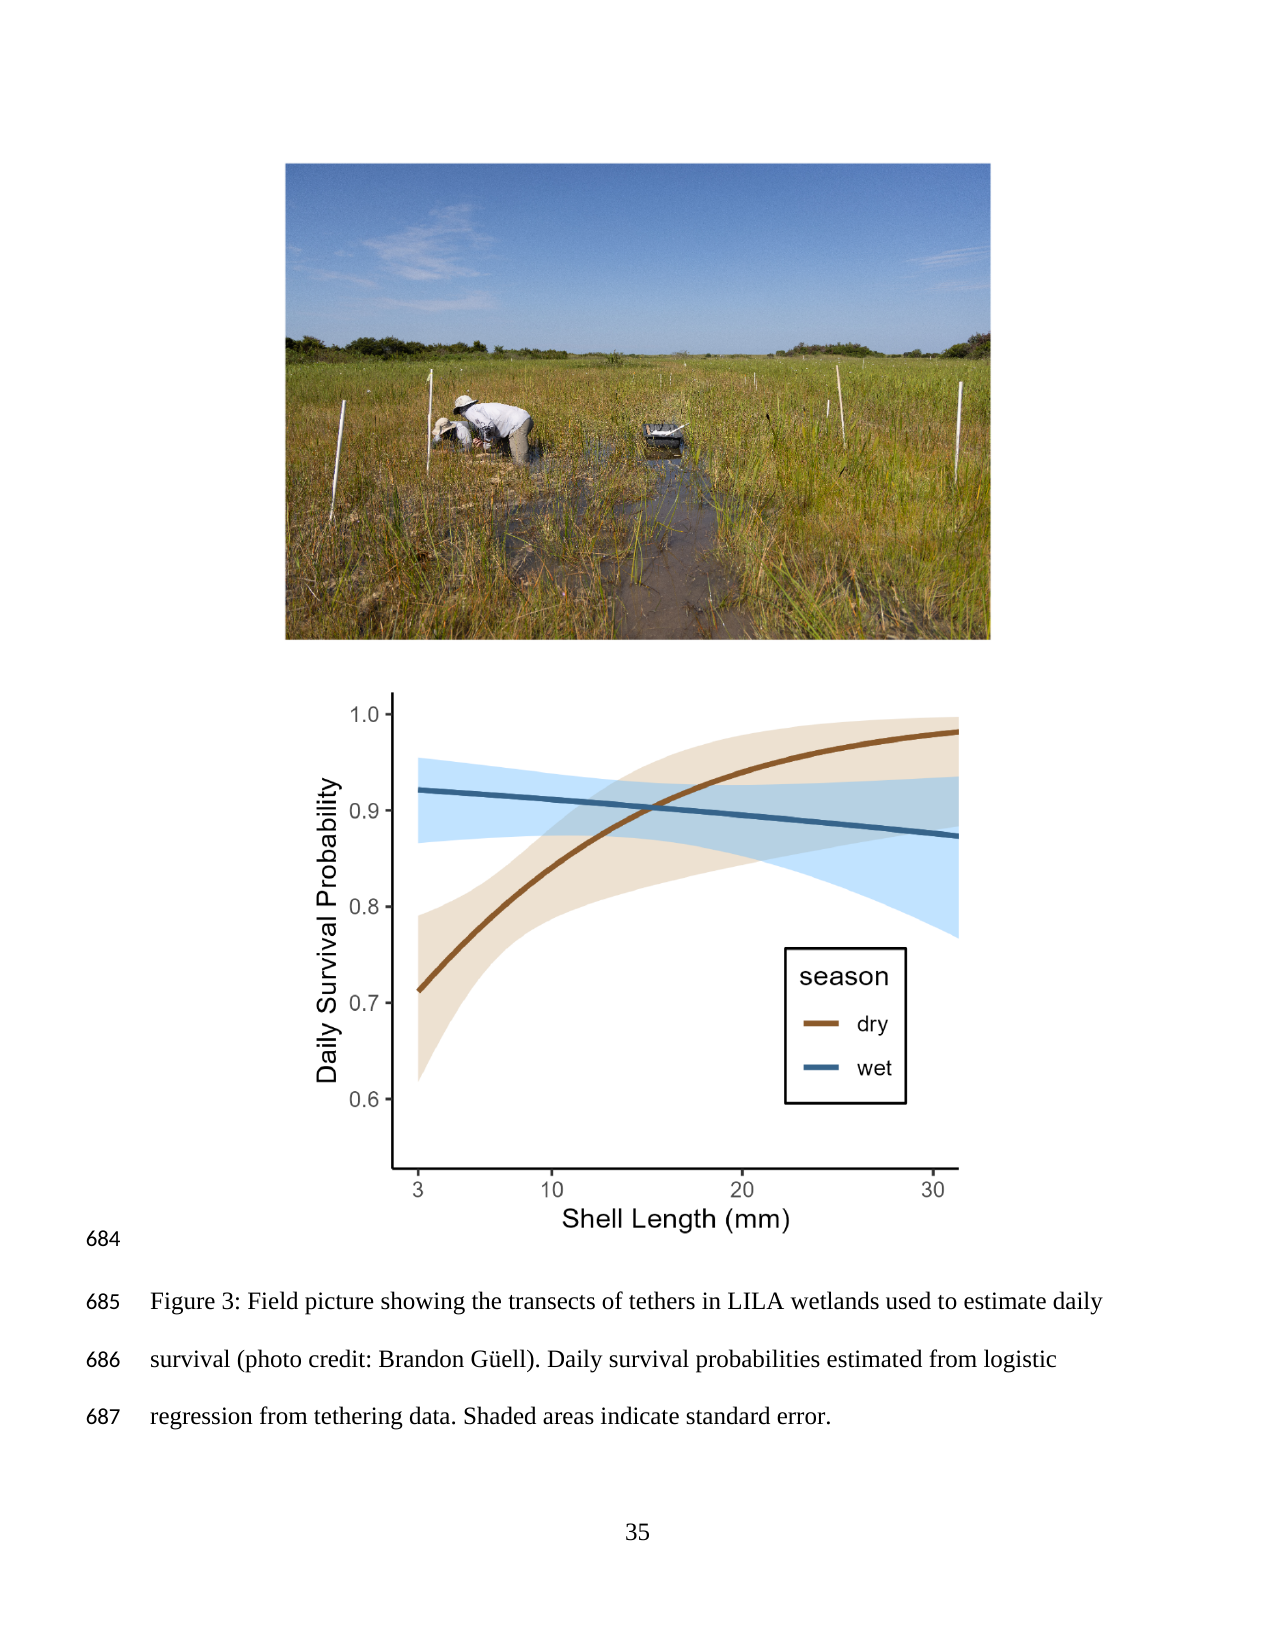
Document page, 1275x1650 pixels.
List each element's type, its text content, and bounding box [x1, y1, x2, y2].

picture [271, 150, 1004, 1247]
text Figure 3: Field picture showing the transects of tethers in LILA wetlands used to estimate daily survival (photo credit: Brandon Güell). Daily survival probabilities estimated from logistic regression from tethering data. Shaded areas indicate standard error. [150, 1286, 1125, 1430]
